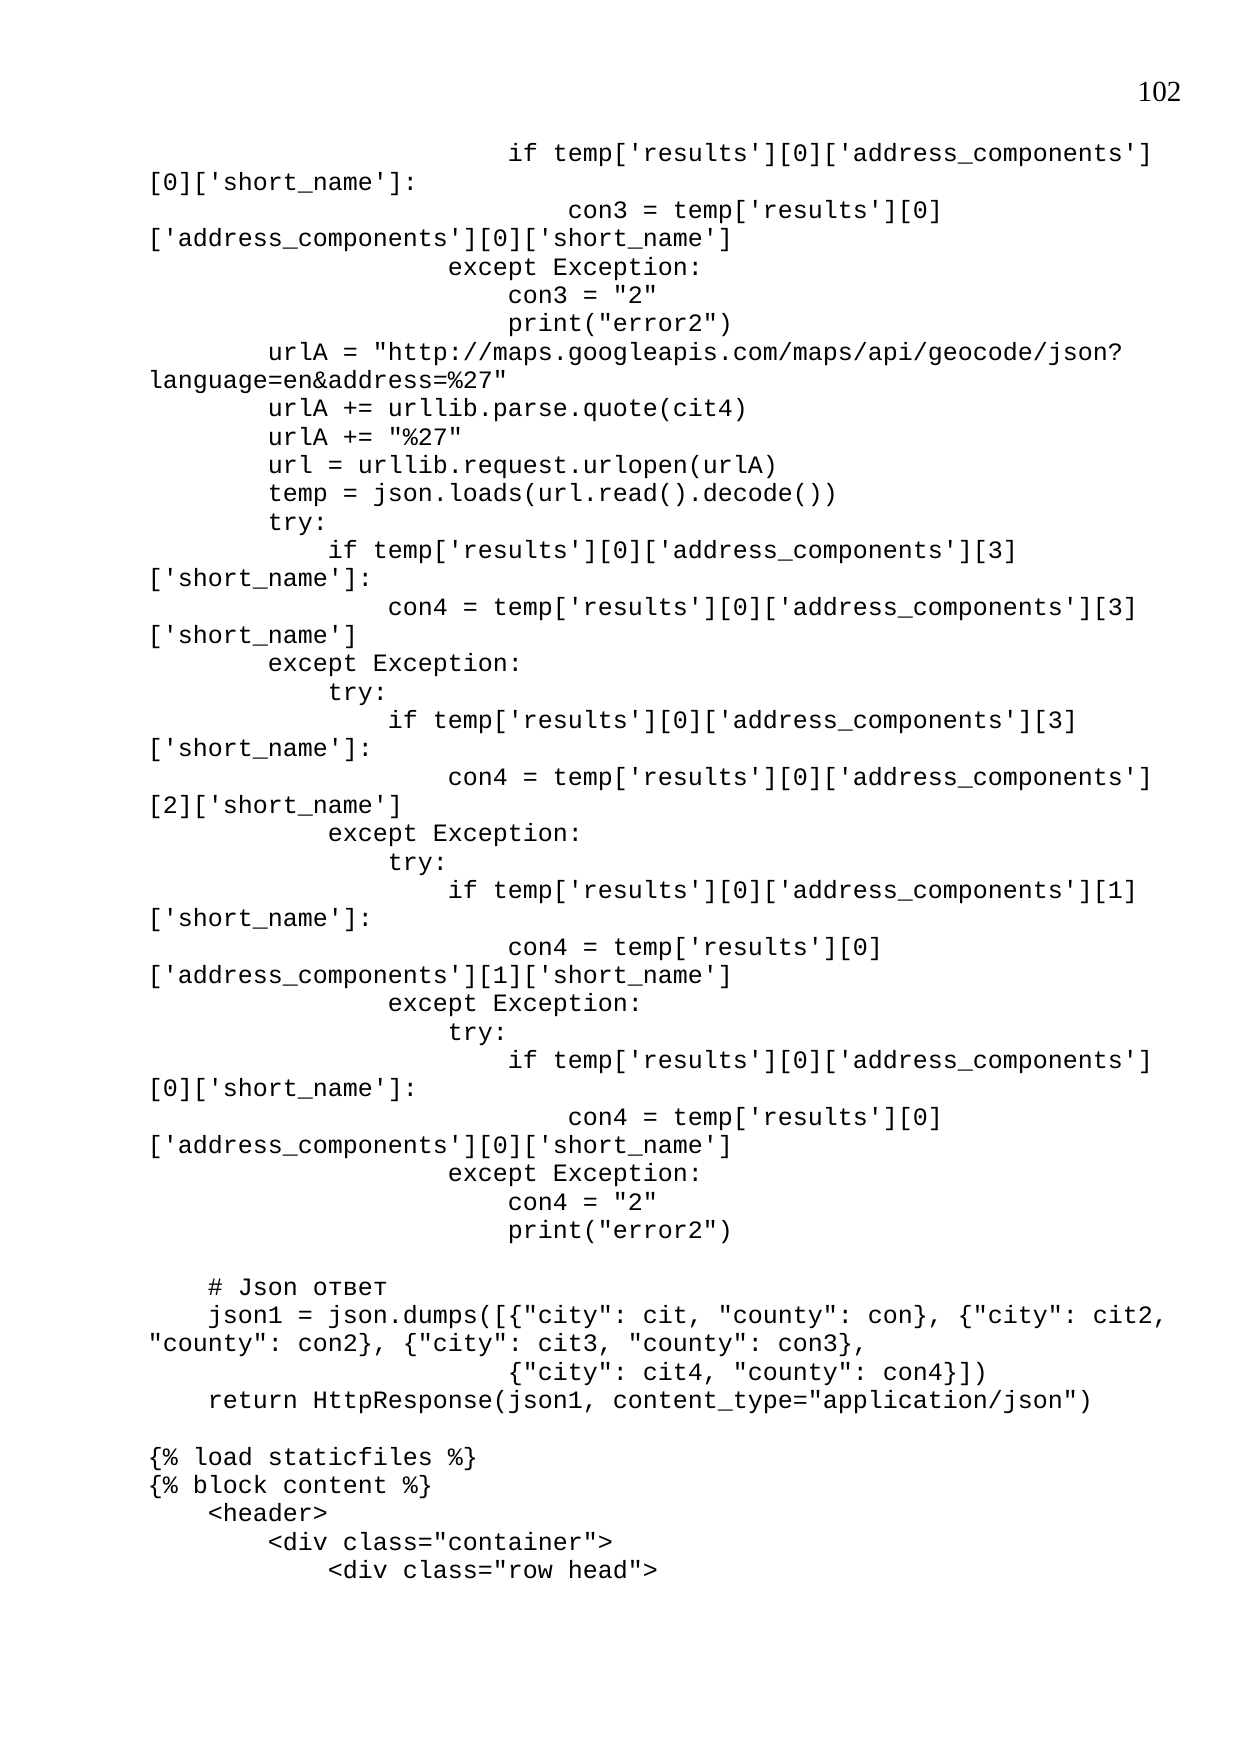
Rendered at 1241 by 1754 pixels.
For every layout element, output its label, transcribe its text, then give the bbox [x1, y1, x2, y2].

text url = urllib.request.urlopen(urlA) [148, 453, 1181, 481]
text {"city": cit4, "county": con4}]) [148, 1359, 1181, 1388]
text try: [148, 849, 1181, 878]
text con4 = "2" [148, 1189, 1181, 1218]
text except Exception: [148, 1161, 1181, 1189]
text urlA += "%27" [148, 424, 1181, 453]
text except Exception: [148, 821, 1181, 849]
text {% load staticfiles %} [148, 1444, 1181, 1473]
text if temp['results'][0]['address_components'][0]['short_name']: [148, 141, 1181, 198]
text con4 = temp['results'][0]['address_components'][3]['short_name'] [148, 594, 1181, 651]
text return HttpResponse(json1, content_type="application/json") [148, 1388, 1181, 1416]
text urlA = "http://maps.googleapis.com/maps/api/geocode/json?language=en&address=%27" [148, 339, 1181, 396]
text json1 = json.dumps([{"city": cit, "county": con}, {"city": cit2, "county": con2}, {"city": cit3, "county": con3}, [148, 1303, 1181, 1359]
text if temp['results'][0]['address_components'][0]['short_name']: [148, 1048, 1181, 1104]
text print("error2") [148, 311, 1181, 339]
text try: [148, 509, 1181, 538]
text <header> [148, 1501, 1181, 1529]
text if temp['results'][0]['address_components'][3]['short_name']: [148, 708, 1181, 764]
text <div class="row head"> [148, 1558, 1181, 1586]
text try: [148, 679, 1181, 708]
text {% block content %} [148, 1473, 1181, 1501]
text con3 = "2" [148, 283, 1181, 311]
text con4 = temp['results'][0]['address_components'][0]['short_name'] [148, 1104, 1181, 1161]
text try: [148, 1019, 1181, 1048]
text except Exception: [148, 254, 1181, 283]
text if temp['results'][0]['address_components'][1]['short_name']: [148, 878, 1181, 934]
text temp = json.loads(url.read().decode()) [148, 481, 1181, 509]
text con4 = temp['results'][0]['address_components'][1]['short_name'] [148, 934, 1181, 991]
text <div class="container"> [148, 1529, 1181, 1558]
text # Json ответ [148, 1274, 1181, 1303]
text except Exception: [148, 651, 1181, 679]
text if temp['results'][0]['address_components'][3]['short_name']: [148, 538, 1181, 594]
text except Exception: [148, 991, 1181, 1019]
text urlA += urllib.parse.quote(cit4) [148, 396, 1181, 424]
text con4 = temp['results'][0]['address_components'][2]['short_name'] [148, 764, 1181, 821]
text print("error2") [148, 1218, 1181, 1246]
text con3 = temp['results'][0]['address_components'][0]['short_name'] [148, 198, 1181, 254]
